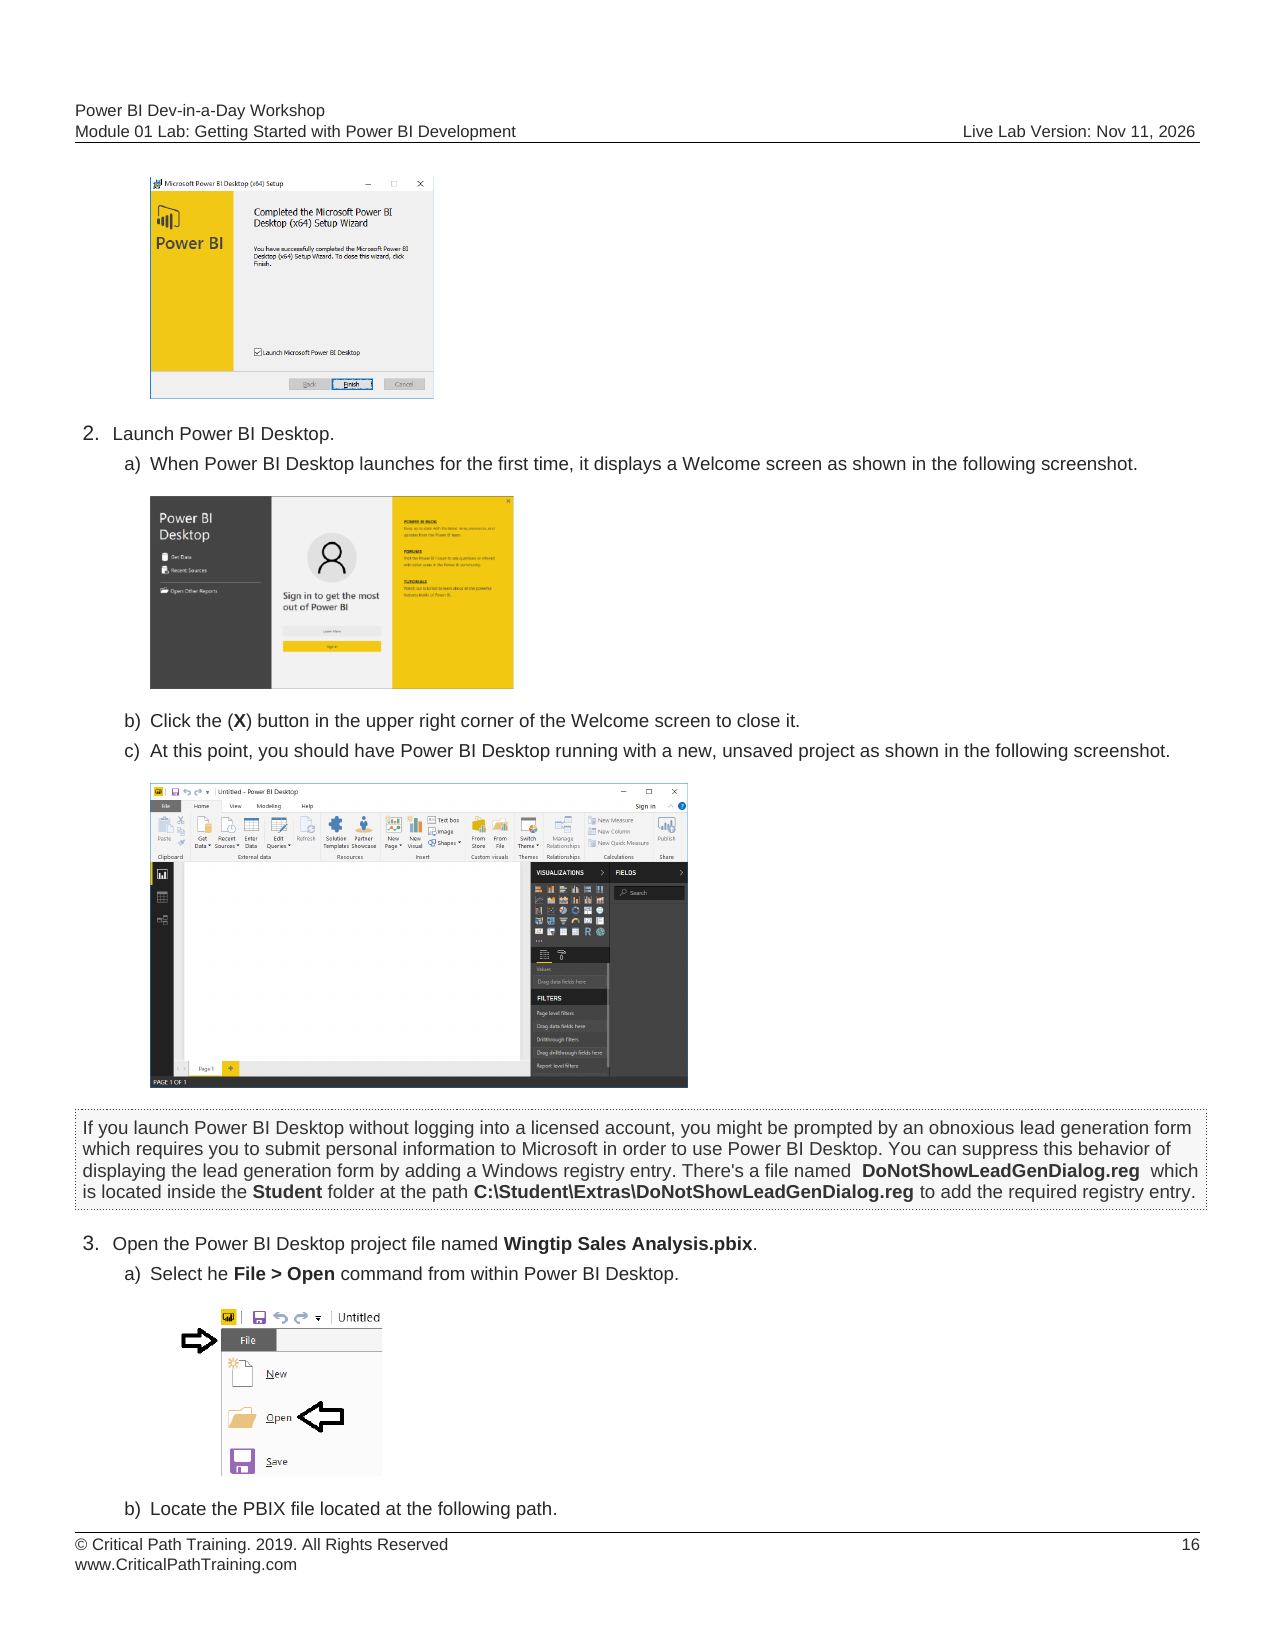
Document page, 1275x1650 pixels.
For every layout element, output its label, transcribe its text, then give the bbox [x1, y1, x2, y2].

text Locate the PBIX file located at the following path. [124, 1498, 1200, 1519]
list At this point, you should have Power BI Desktop running with a new, unsaved project as shown in the following screenshot. [124, 740, 1200, 762]
picture [150, 496, 514, 689]
text If you launch Power BI Desktop without logging into a licensed account, you might be prompted by an obnoxious lead generation form which requires you to submit personal information to Microsoft in order to use Power BI Desktop. You can suppress this behavior of displaying the lead generation form by adding a Windows registry entry. There's a file named DoNotShowLeadGenDialog.reg which is located inside the Student folder at the path C:\Student\Extras\DoNotShowLeadGenDialog.reg to add the required registry entry. [75, 1109, 1207, 1210]
text Select he File > Open command from within Power BI Desktop. [124, 1263, 1200, 1285]
picture [150, 783, 688, 1088]
list Launch Power BI Desktop. [82, 421, 1200, 444]
list Click the (X) button in the upper right corner of the Welcome screen to close it. [124, 710, 1200, 732]
text Open the Power BI Desktop project file named Wingtip Sales Analysis.pbix. [82, 1231, 1200, 1255]
picture [150, 177, 434, 399]
list When Power BI Desktop launches for the first time, it displays a Welcome screen as shown in the following screenshot. [124, 453, 1200, 474]
picture [150, 1306, 383, 1476]
